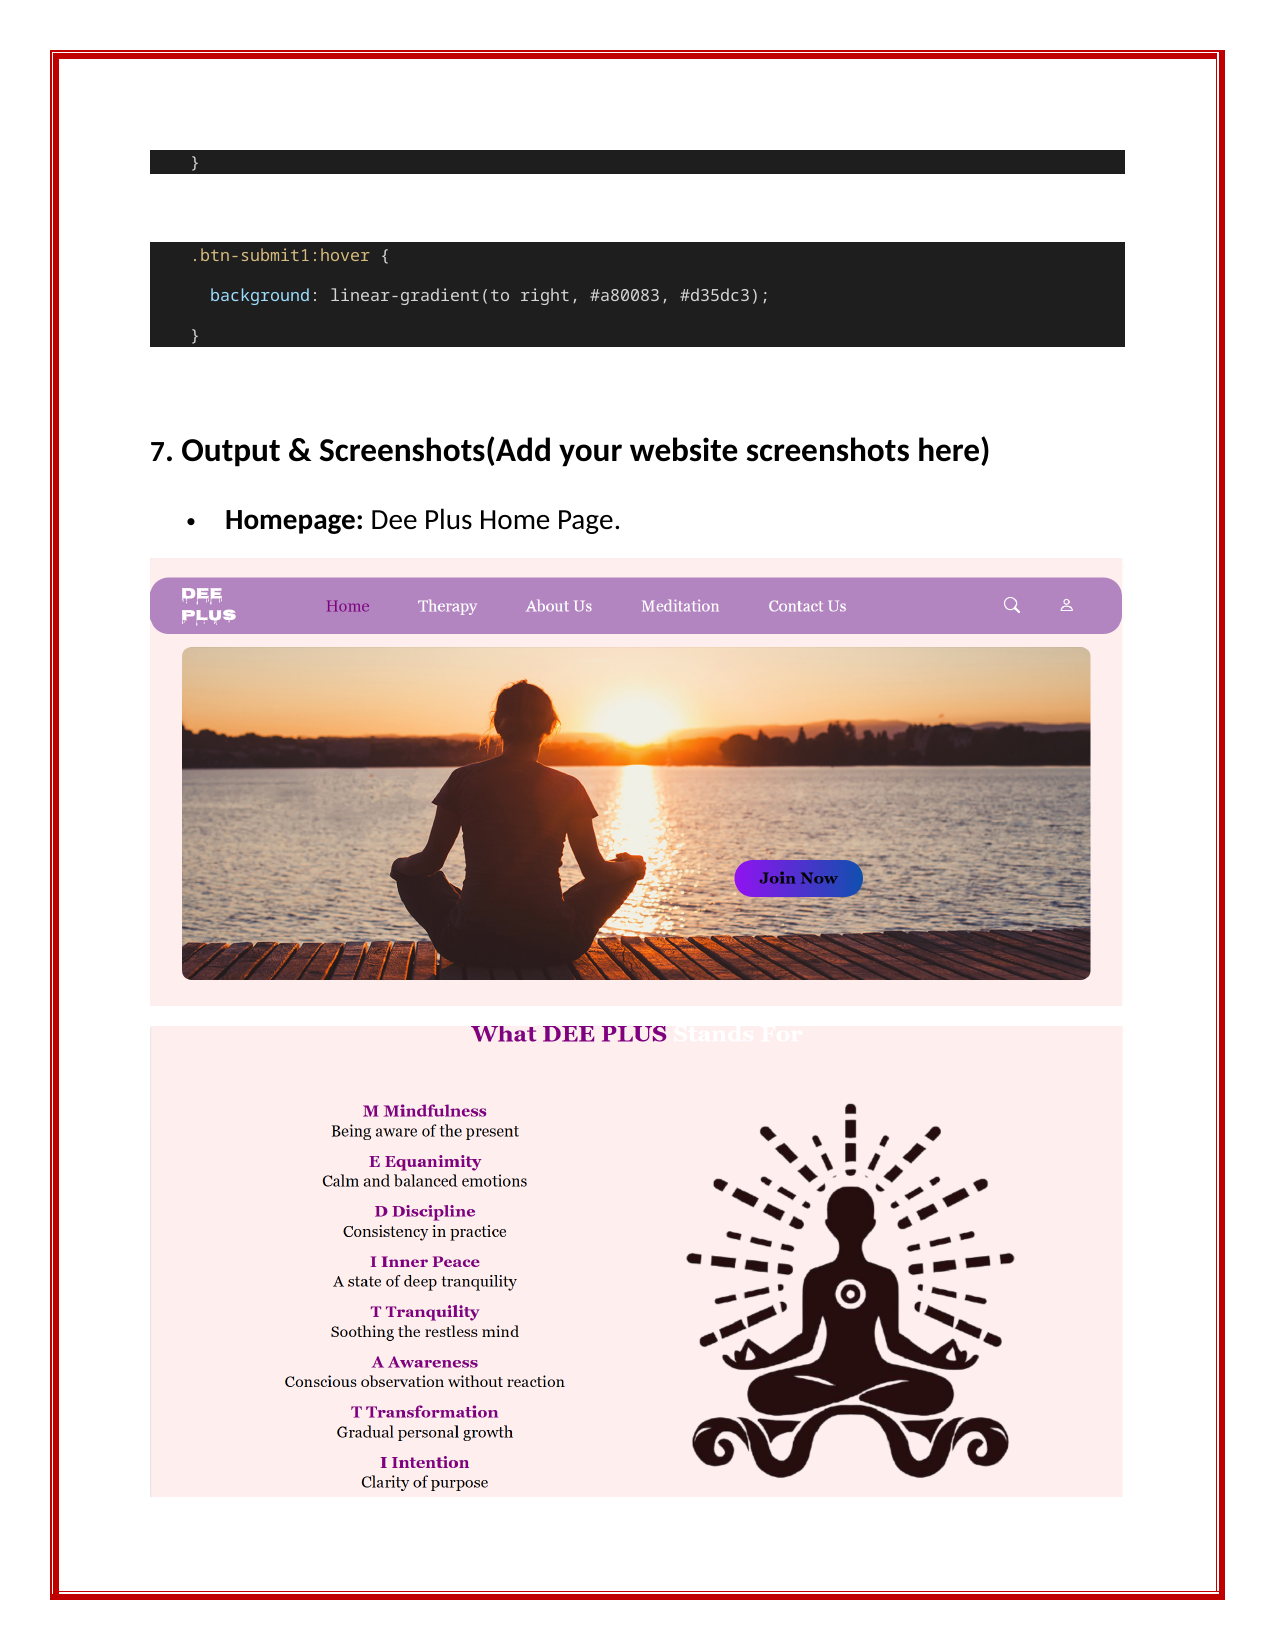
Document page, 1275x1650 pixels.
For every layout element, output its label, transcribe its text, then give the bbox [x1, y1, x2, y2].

text background: linear-gradient(to right, #a80083, #d35dc3); [150, 282, 1125, 306]
text .btn-submit1:hover { [150, 242, 1125, 266]
text 7. Output & Screenshots(Add your website screenshots here) [150, 429, 1125, 470]
text } [150, 150, 1125, 174]
picture [150, 1026, 1123, 1497]
text } [150, 323, 1125, 347]
picture [150, 558, 1124, 1006]
list Homepage: Dee Plus Home Page. [187, 501, 1125, 537]
